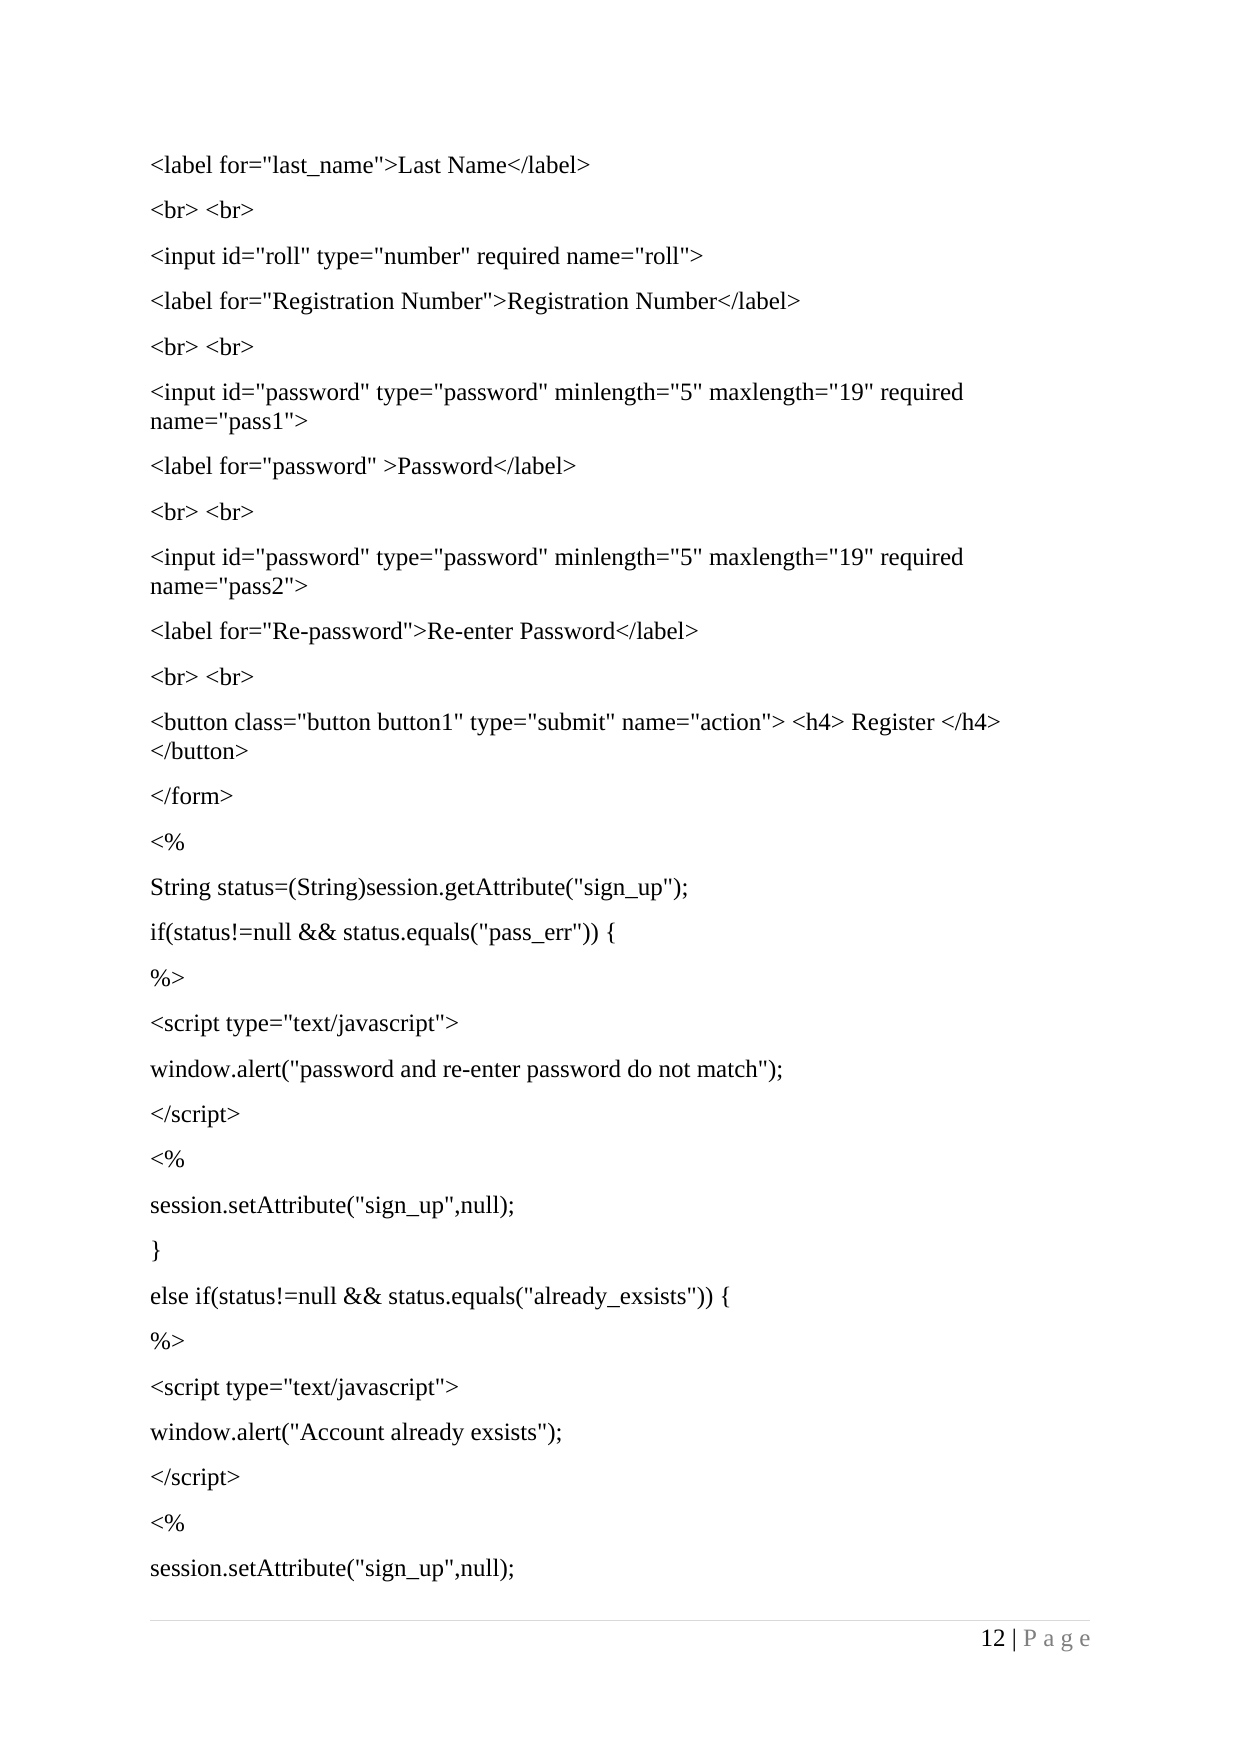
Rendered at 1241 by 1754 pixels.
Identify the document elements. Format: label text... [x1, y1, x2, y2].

text session.setAttribute("sign_up",null); [150, 1553, 1090, 1582]
text <br> <br> [150, 332, 1090, 360]
text window.alert("password and re-enter password do not match"); [150, 1054, 1090, 1082]
text <input id="password" type="password" minlength="5" maxlength="19" required name="pass2"> [150, 542, 1090, 599]
text <label for="last_name">Last Name</label> [150, 150, 1090, 179]
text if(status!=null && status.equals("pass_err")) { [150, 917, 1090, 946]
text </script> [150, 1099, 1090, 1128]
text %> [150, 963, 1090, 992]
text session.setAttribute("sign_up",null); [150, 1190, 1090, 1219]
text %> [150, 1326, 1090, 1355]
text window.alert("Account already exsists"); [150, 1417, 1090, 1446]
text <br> <br> [150, 195, 1090, 224]
text <br> <br> [150, 497, 1090, 525]
text String status=(String)session.getAttribute("sign_up"); [150, 872, 1090, 901]
text <% [150, 1508, 1090, 1537]
text <button class="button button1" type="submit" name="action"> <h4> Register </h4> </button> [150, 707, 1090, 764]
text </script> [150, 1462, 1090, 1491]
text <script type="text/javascript"> [150, 1008, 1090, 1037]
text <label for="Registration Number">Registration Number</label> [150, 286, 1090, 315]
text <input id="roll" type="number" required name="roll"> [150, 241, 1090, 269]
text <script type="text/javascript"> [150, 1372, 1090, 1400]
text <label for="Re-password">Re-enter Password</label> [150, 616, 1090, 645]
text </form> [150, 781, 1090, 810]
text <input id="password" type="password" minlength="5" maxlength="19" required name="pass1"> [150, 377, 1090, 434]
text <% [150, 1144, 1090, 1173]
text else if(status!=null && status.equals("already_exsists")) { [150, 1281, 1090, 1309]
text <% [150, 827, 1090, 855]
text } [150, 1235, 1090, 1264]
text <label for="password" >Password</label> [150, 451, 1090, 480]
text <br> <br> [150, 662, 1090, 690]
